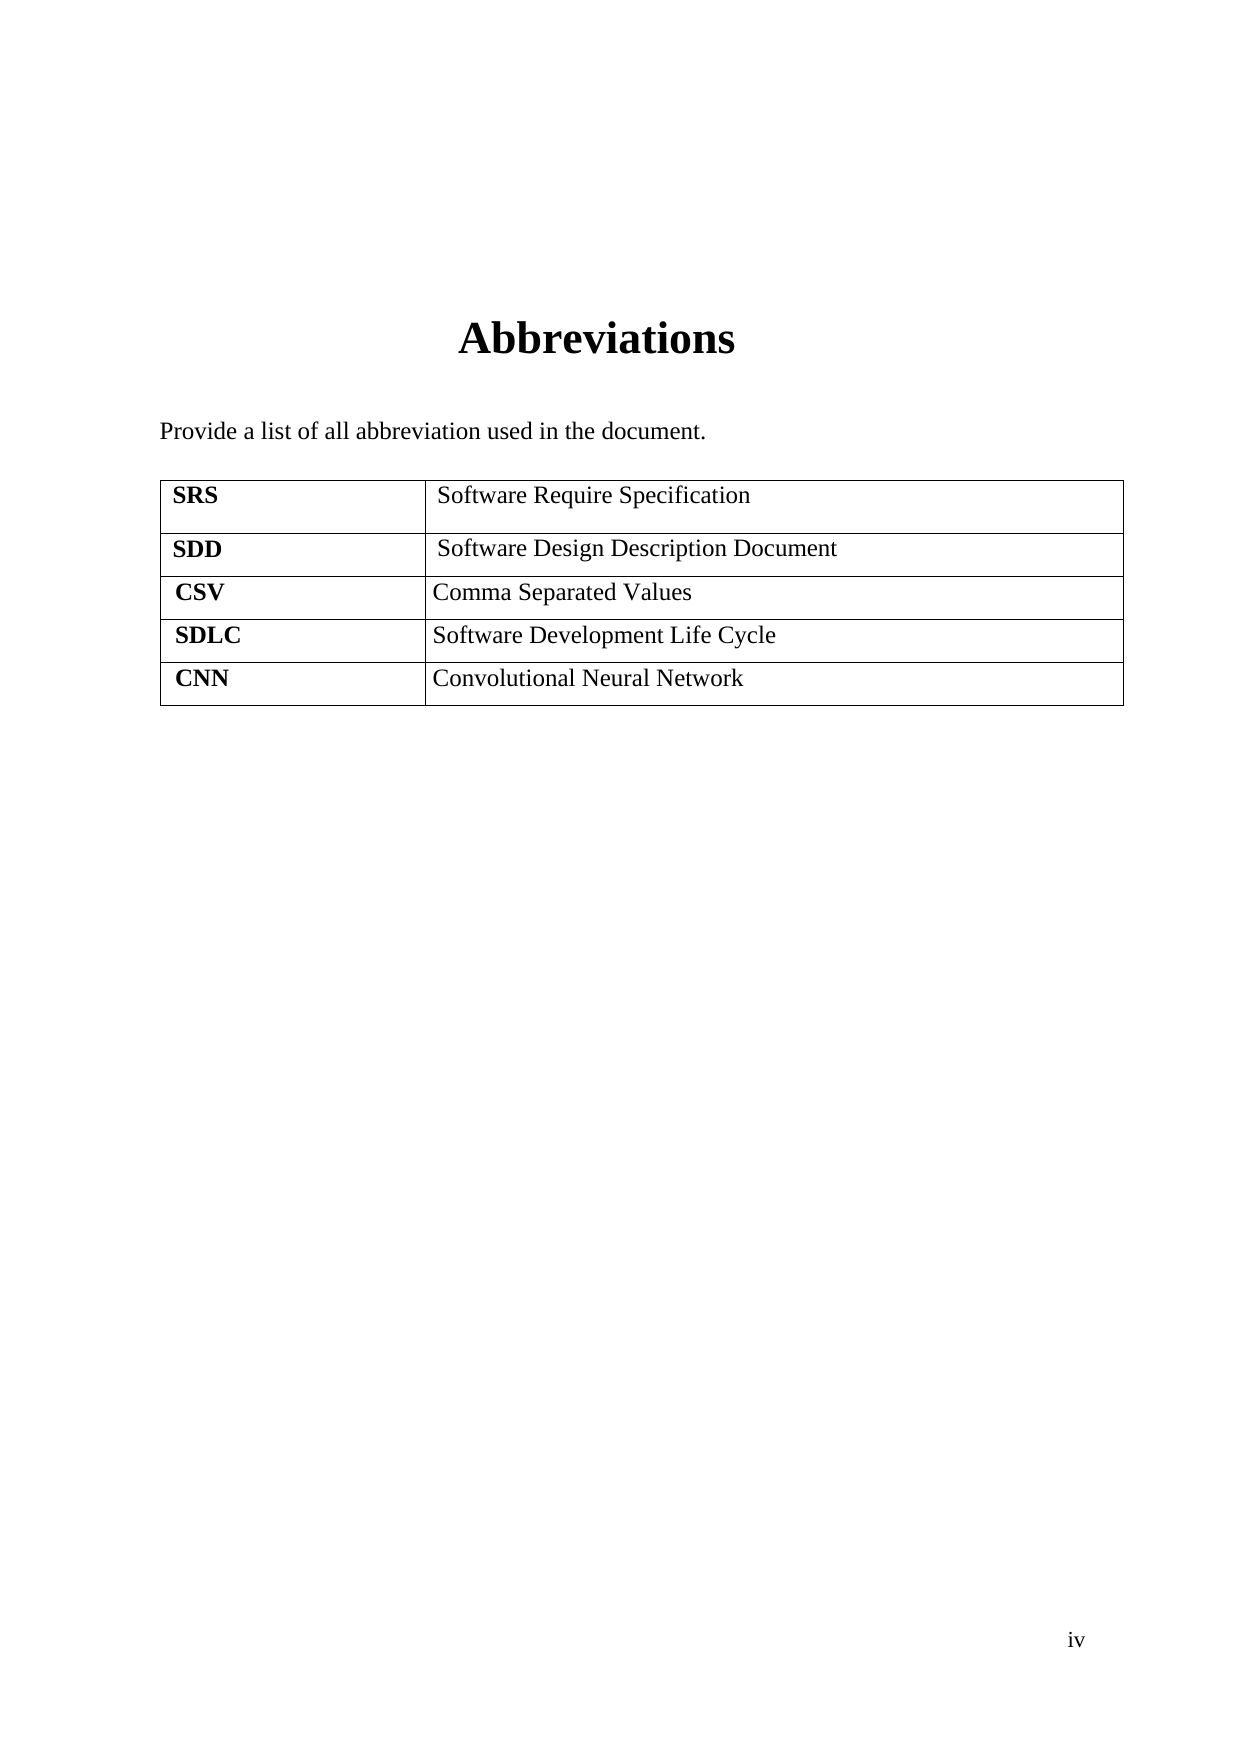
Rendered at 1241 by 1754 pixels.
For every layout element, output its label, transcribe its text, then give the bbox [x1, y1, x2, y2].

table_cell CNN [161, 663, 425, 705]
table_cell Convolutional Neural Network [426, 663, 1123, 705]
table_header SRS [161, 481, 425, 533]
table_cell SDLC [161, 620, 425, 662]
text Abbreviations [103, 311, 1090, 363]
table_cell CSV [161, 577, 425, 619]
table_cell Comma Separated Values [426, 577, 1123, 619]
table_header Software Require Specification [426, 481, 1123, 533]
table_cell Software Development Life Cycle [426, 620, 1123, 662]
table_cell SDD [161, 534, 425, 576]
text Provide a list of all abbreviation used in the document. [159, 416, 1090, 445]
table_cell Software Design Description Document [426, 534, 1123, 576]
